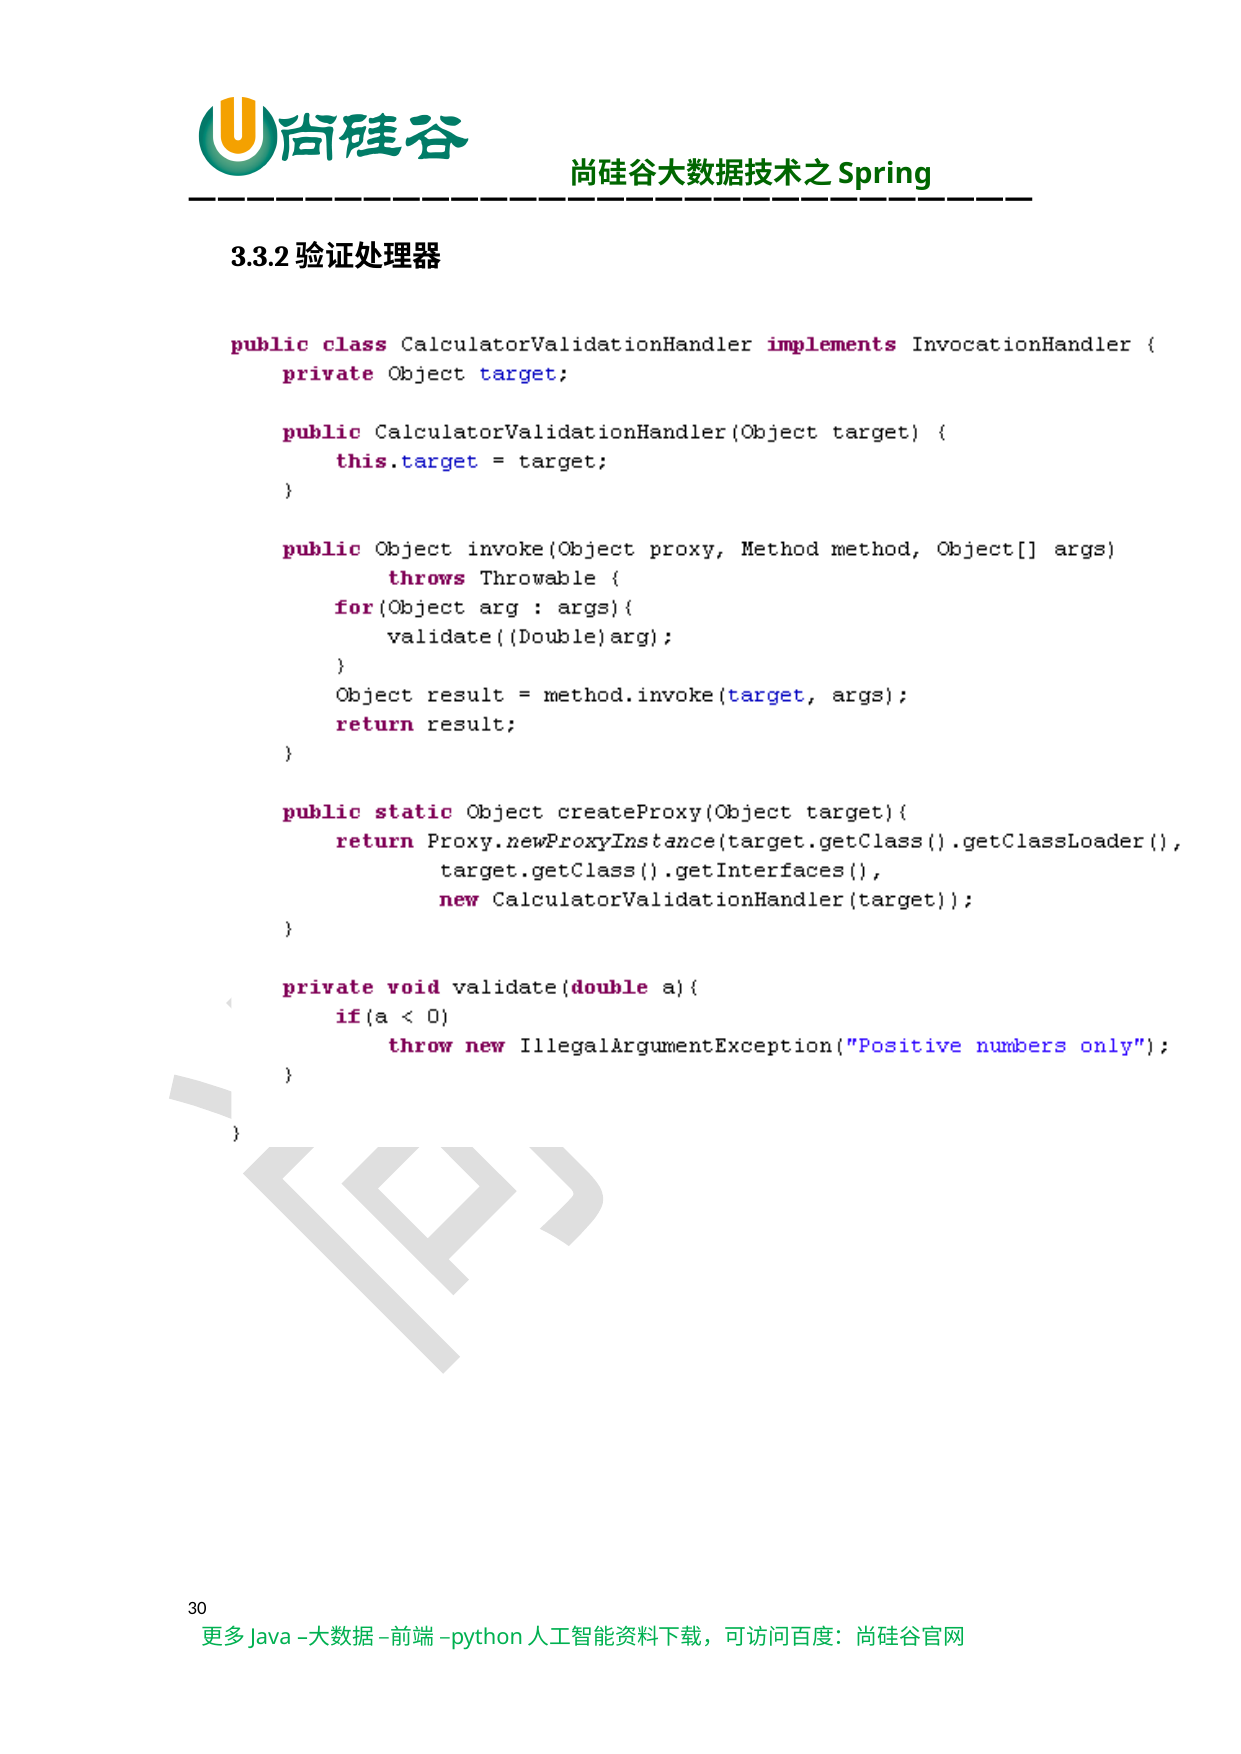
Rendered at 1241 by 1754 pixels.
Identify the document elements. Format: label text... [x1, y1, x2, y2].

picture [187, 88, 476, 184]
picture [231, 334, 1188, 1147]
subtitle 3.3.2 验证处理器 [187, 221, 1053, 286]
